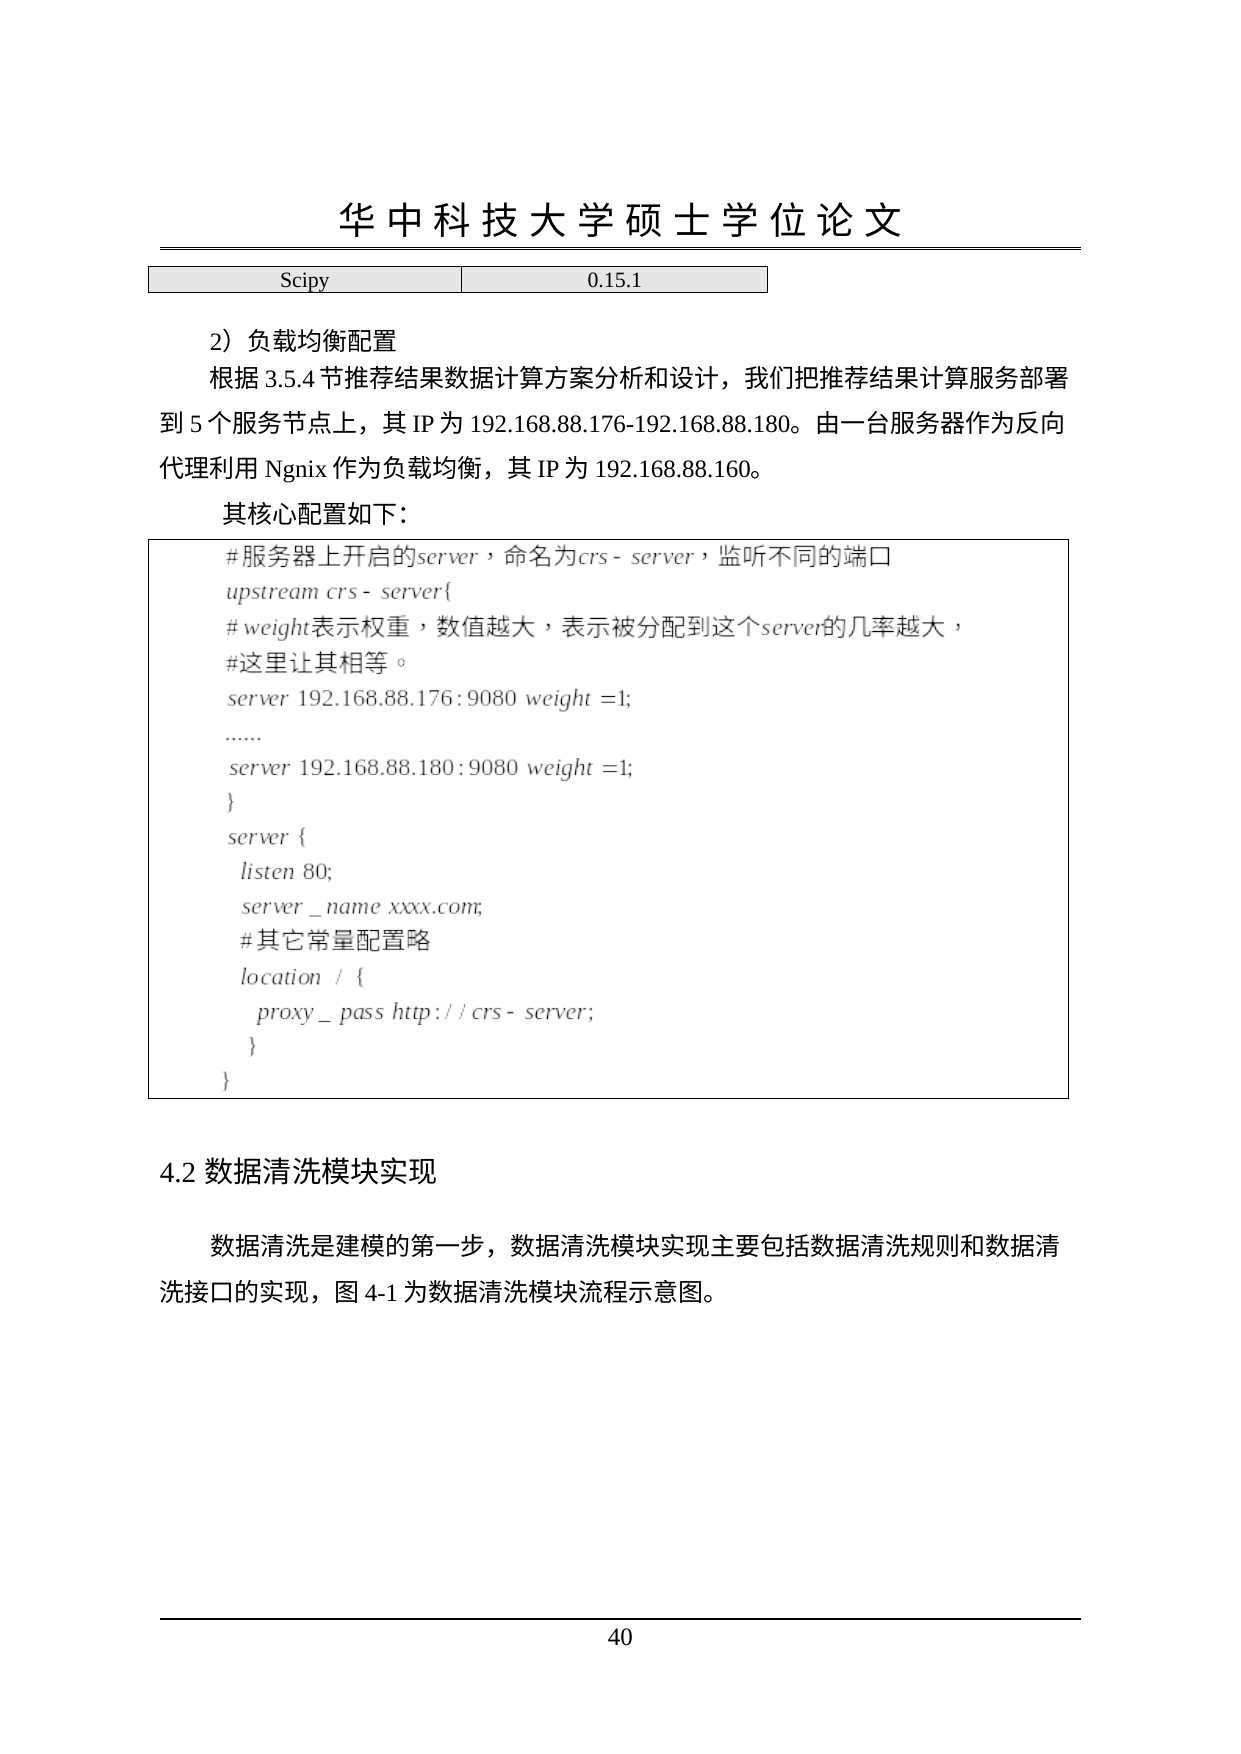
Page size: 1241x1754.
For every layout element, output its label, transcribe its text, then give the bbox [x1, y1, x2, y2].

text 数据清洗是建模的第一步，数据清洗模块实现主要包括数据清洗规则和数据清洗接口的实现，图4-1为数据清洗模块流程示意图。 [159, 1227, 1081, 1308]
table_cell Scipy [149, 267, 461, 292]
table_cell 0.15.1 [462, 267, 767, 292]
text 2）负载均衡配置 [159, 322, 1081, 358]
table_header [149, 540, 1068, 1098]
text 根据3.5.4节推荐结果数据计算方案分析和设计，我们把推荐结果计算服务部署到5个服务节点上，其IP为192.168.88.176-192.168.88.180。由一台服务器作为反向代理利用Ngnix作为负载均衡，其IP为192.168.88.160。 [159, 358, 1081, 485]
subtitle 数据清洗模块实现 [159, 1149, 1081, 1191]
text 其核心配置如下： [159, 494, 1081, 530]
